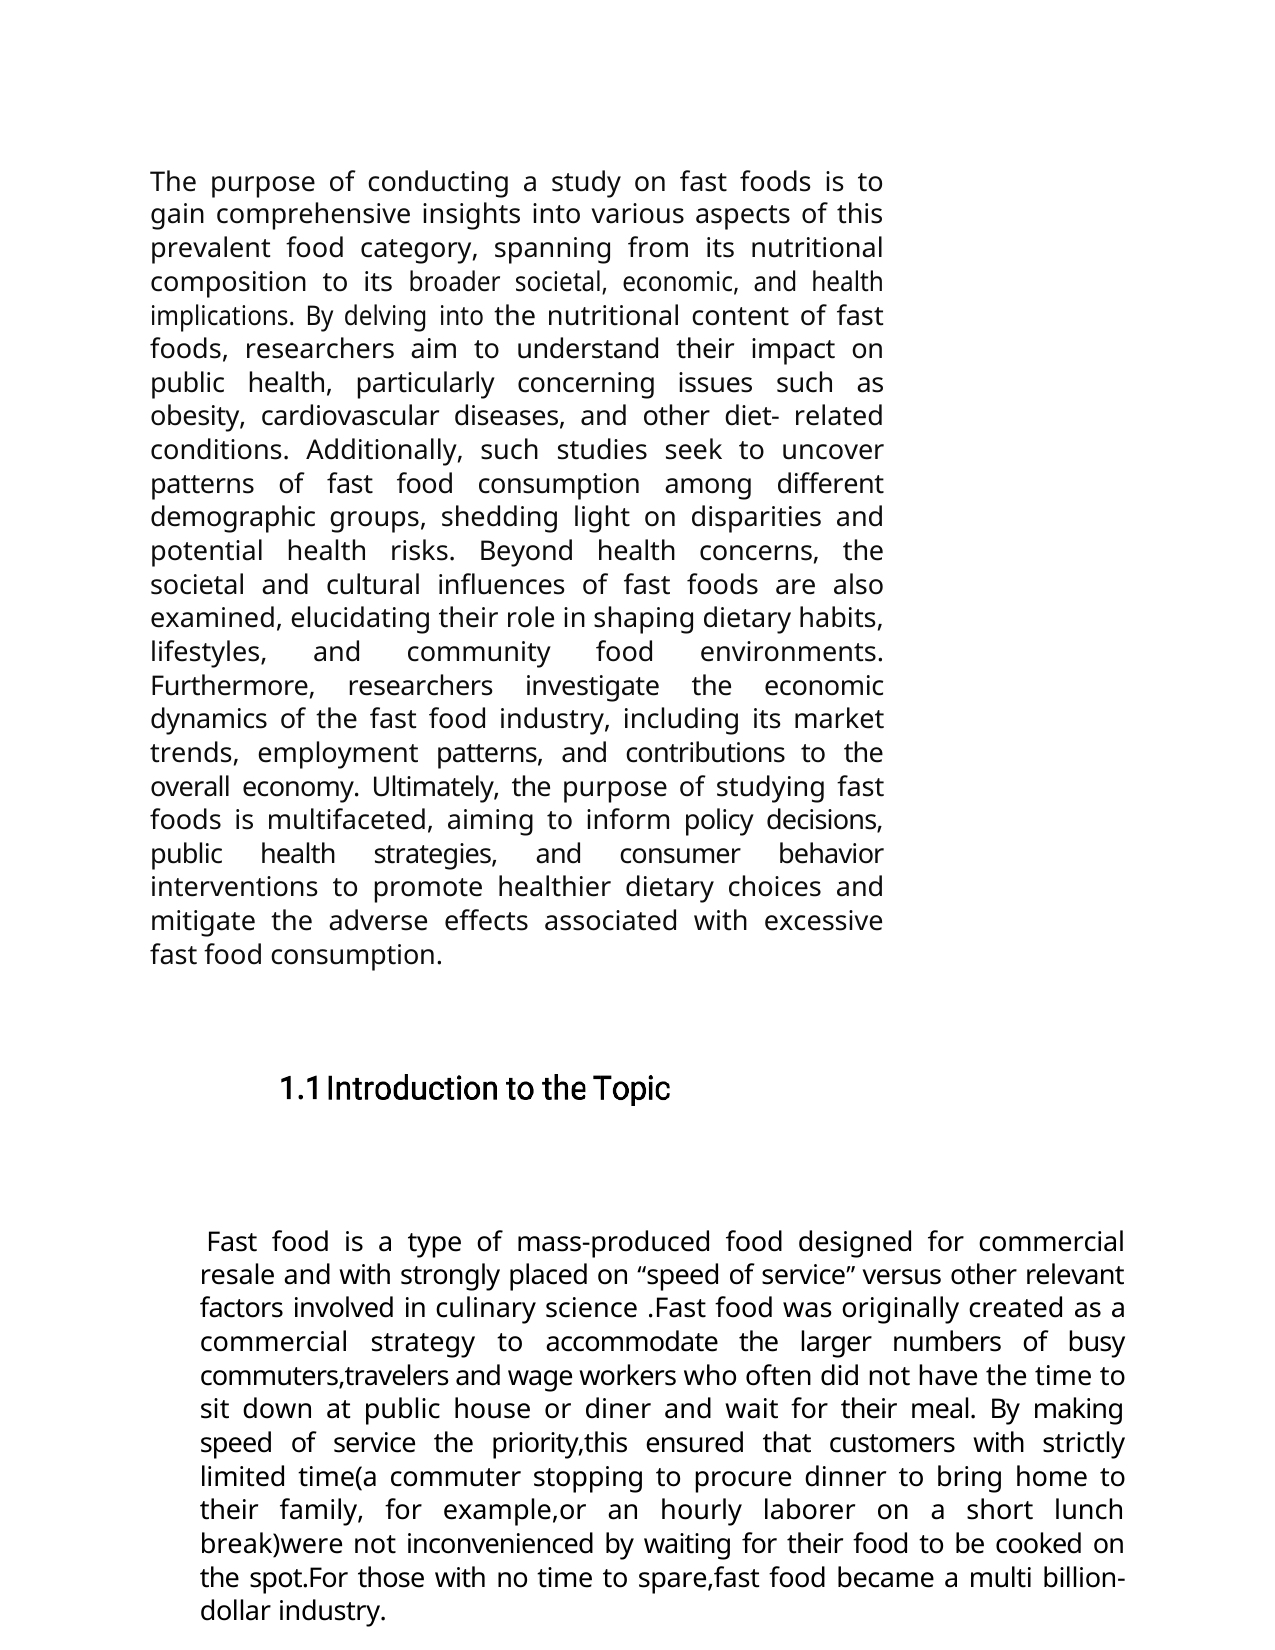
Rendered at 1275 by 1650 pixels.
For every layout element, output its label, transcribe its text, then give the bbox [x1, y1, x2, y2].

picture [593, 1075, 670, 1106]
text The purpose of conducting a study on fast foods is to gain comprehensive insights into various aspects of this prevalent food category, spanning from its nutritional composition to its broader societal, economic, and health implications. By delving into the nutritional content of fast foods, researchers aim to understand their impact on public health, particularly concerning issues such as obesity, cardiovascular diseases, and other diet- related conditions. Additionally, such studies seek to uncover patterns of fast food consumption among different demographic groups, shedding light on disparities and potential health risks. Beyond health concerns, the societal and cultural influences of fast foods are also examined, elucidating their role in shaping dietary habits, lifestyles, and community food environments. Furthermore, researchers investigate the economic dynamics of the fast food industry, including its market trends, employment patterns, and contributions to the overall economy. Ultimately, the purpose of studying fast foods is multifaceted, aiming to inform policy decisions, public health strategies, and consumer behavior interventions to promote healthier dietary choices and mitigate the adverse effects associated with excessive fast food consumption. [150, 165, 884, 972]
text Fast food is a type of mass-produced food designed for commercial resale and with strongly placed on “speed of service” versus other relevant factors involved in culinary science .Fast food was originally created as a commercial strategy to accommodate the larger numbers of busy commuters,travelers and wage workers who often did not have the time to sit down at public house or diner and wait for their meal. By making speed of service the priority,this ensured that customers with strictly limited time(a commuter stopping to procure dinner to bring home to their family, for example,or an hourly laborer on a short lunch break)were not inconvenienced by waiting for their food to be cooked on the spot.For those with no time to spare,fast food became a multi billion-dollar industry. [199, 1225, 1126, 1628]
picture [328, 1074, 586, 1100]
